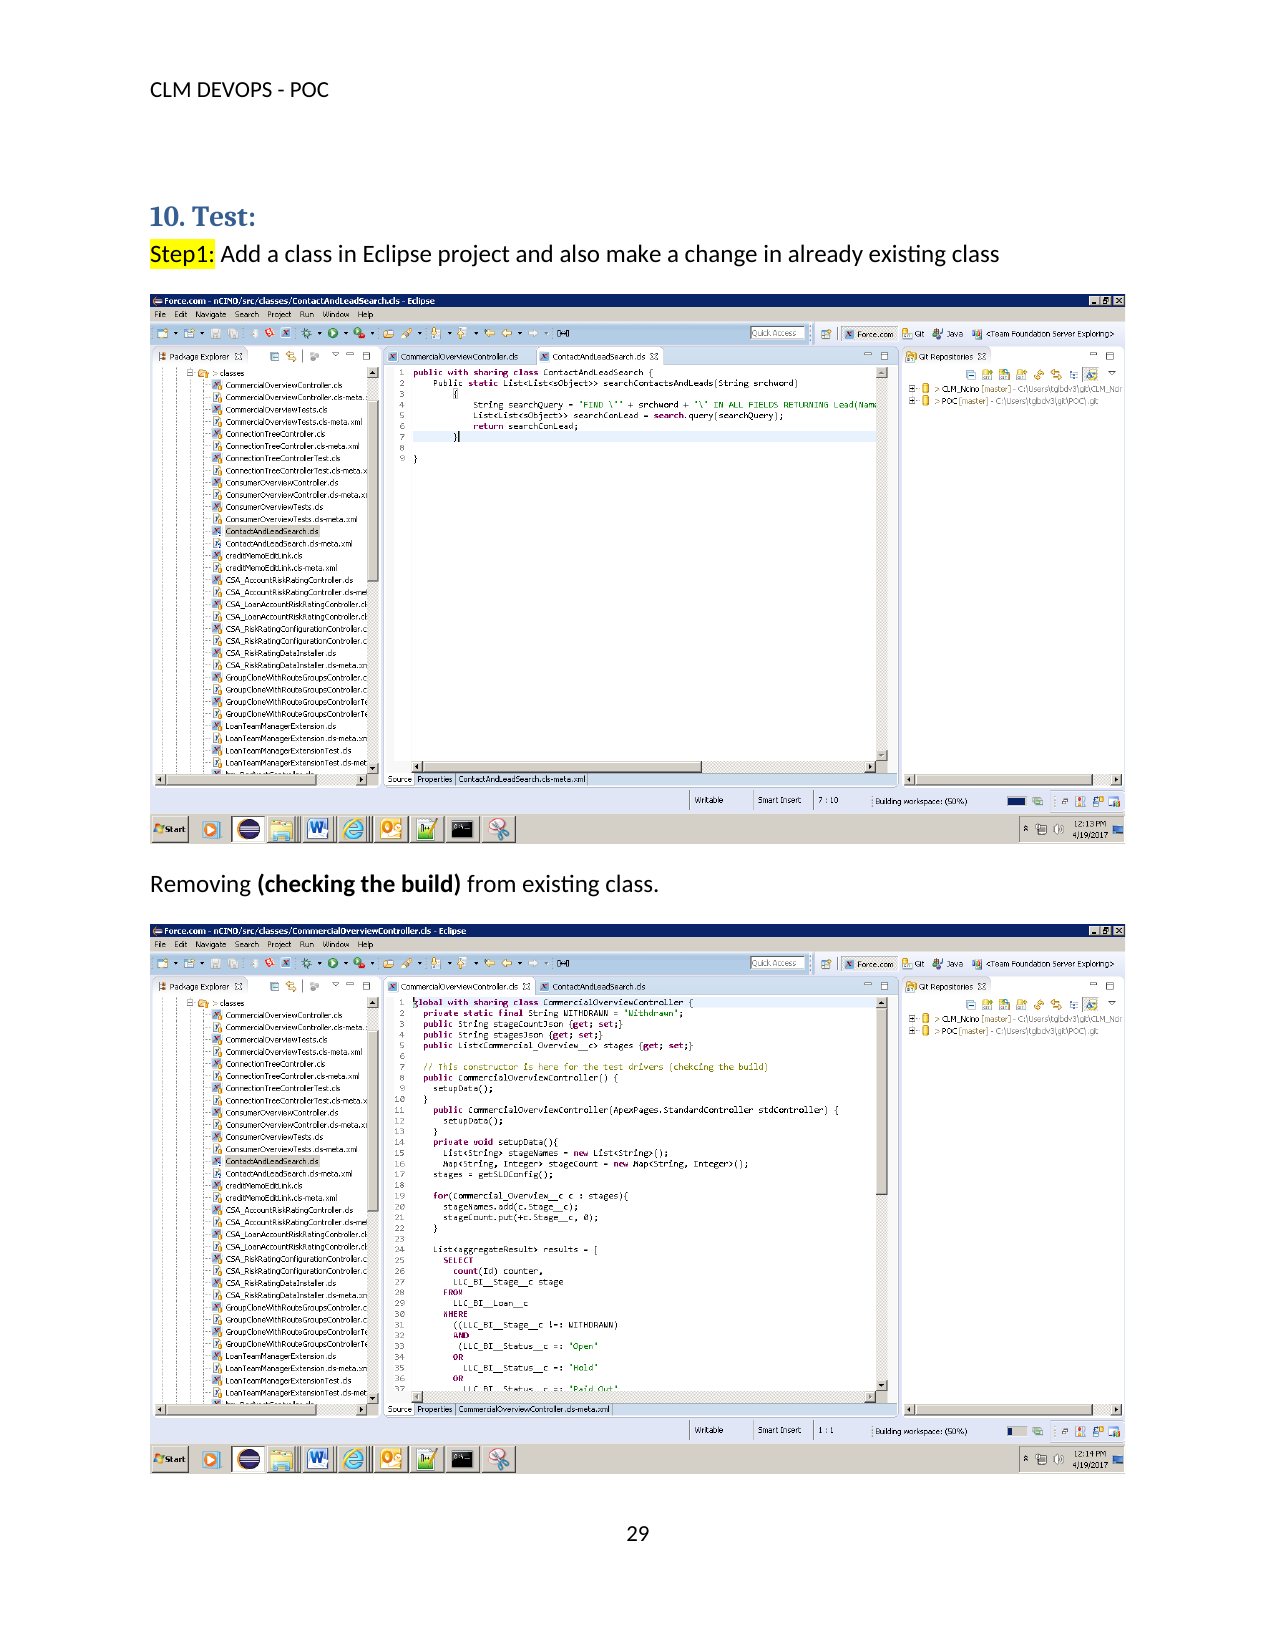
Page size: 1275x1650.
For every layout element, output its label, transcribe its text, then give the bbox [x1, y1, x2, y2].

text Step1: Add a class in Eclipse project and also make a change in already existing class [150, 238, 1125, 269]
picture [150, 294, 1125, 844]
text Removing (checking the build) from existing class. [150, 868, 1125, 899]
picture [150, 924, 1125, 1474]
subtitle 10. Test: [150, 200, 1125, 233]
